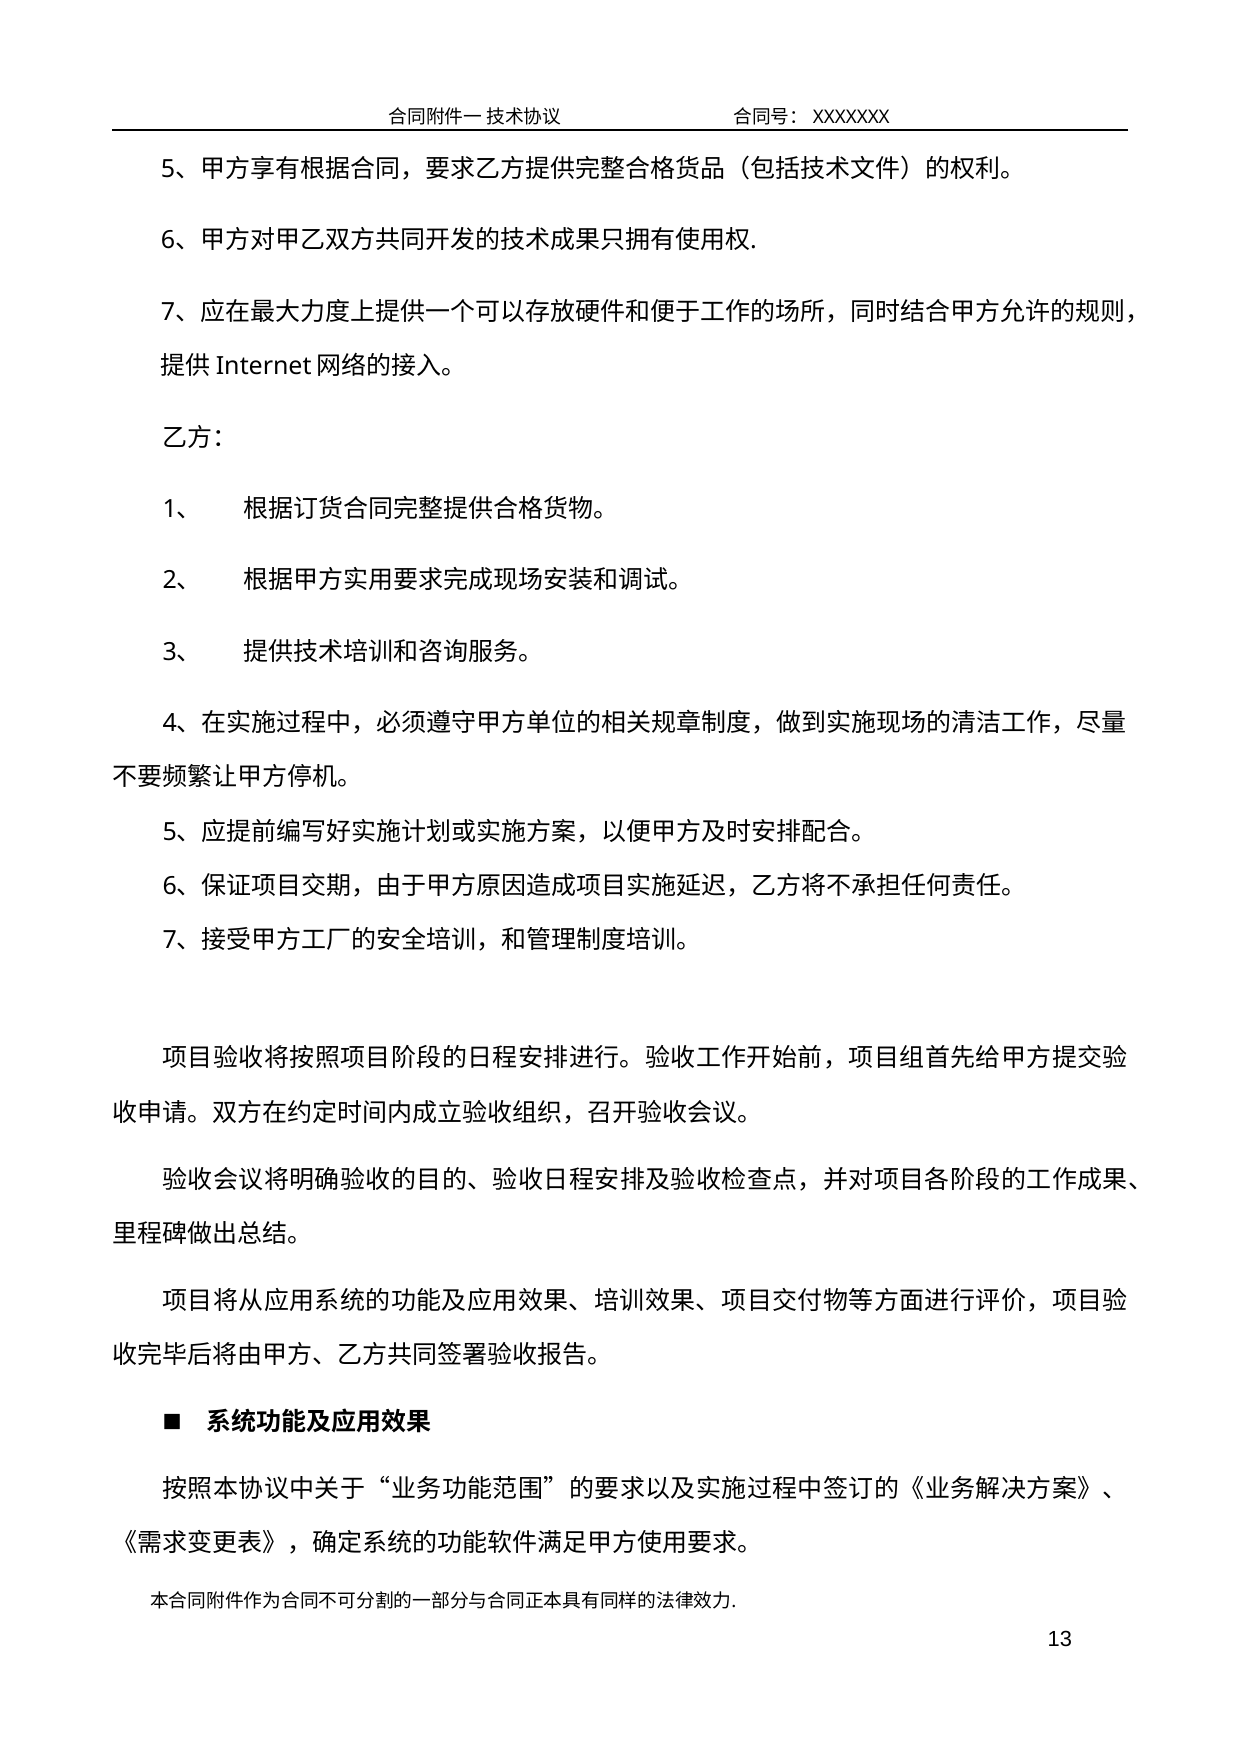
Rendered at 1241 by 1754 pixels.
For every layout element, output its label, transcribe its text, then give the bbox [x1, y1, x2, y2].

text 5、应提前编写好实施计划或实施方案，以便甲方及时安排配合。 [112, 811, 1128, 847]
list 根据甲方实用要求完成现场安装和调试。 [162, 560, 1128, 596]
text 乙方： [112, 417, 1128, 453]
list 根据订货合同完整提供合格货物。 [162, 488, 1128, 525]
text 7、接受甲方工厂的安全培训，和管理制度培训。 [112, 920, 1128, 956]
text 项目验收将按照项目阶段的日程安排进行。验收工作开始前，项目组首先给甲方提交验收申请。双方在约定时间内成立验收组织，召开验收会议。 [112, 1038, 1128, 1128]
text 5、甲方享有根据合同，要求乙方提供完整合格货品（包括技术文件）的权利。 [161, 149, 1128, 185]
text 4、在实施过程中，必须遵守甲方单位的相关规章制度，做到实施现场的清洁工作，尽量不要频繁让甲方停机。 [112, 702, 1128, 793]
list 提供技术培训和咨询服务。 [162, 631, 1128, 667]
list 系统功能及应用效果 [162, 1402, 1128, 1438]
text 验收会议将明确验收的目的、验收日程安排及验收检查点，并对项目各阶段的工作成果、里程碑做出总结。 [112, 1159, 1128, 1250]
text 6、保证项目交期，由于甲方原因造成项目实施延迟，乙方将不承担任何责任。 [112, 866, 1128, 902]
text 项目将从应用系统的功能及应用效果、培训效果、项目交付物等方面进行评价，项目验收完毕后将由甲方、乙方共同签署验收报告。 [112, 1280, 1128, 1371]
text 7、应在最大力度上提供一个可以存放硬件和便于工作的场所，同时结合甲方允许的规则，提供Internet网络的接入。 [161, 291, 1128, 382]
text 6、甲方对甲乙双方共同开发的技术成果只拥有使用权. [161, 220, 1128, 256]
text 按照本协议中关于“业务功能范围”的要求以及实施过程中签订的《业务解决方案》、《需求变更表》，确定系统的功能软件满足甲方使用要求。 [112, 1468, 1128, 1559]
